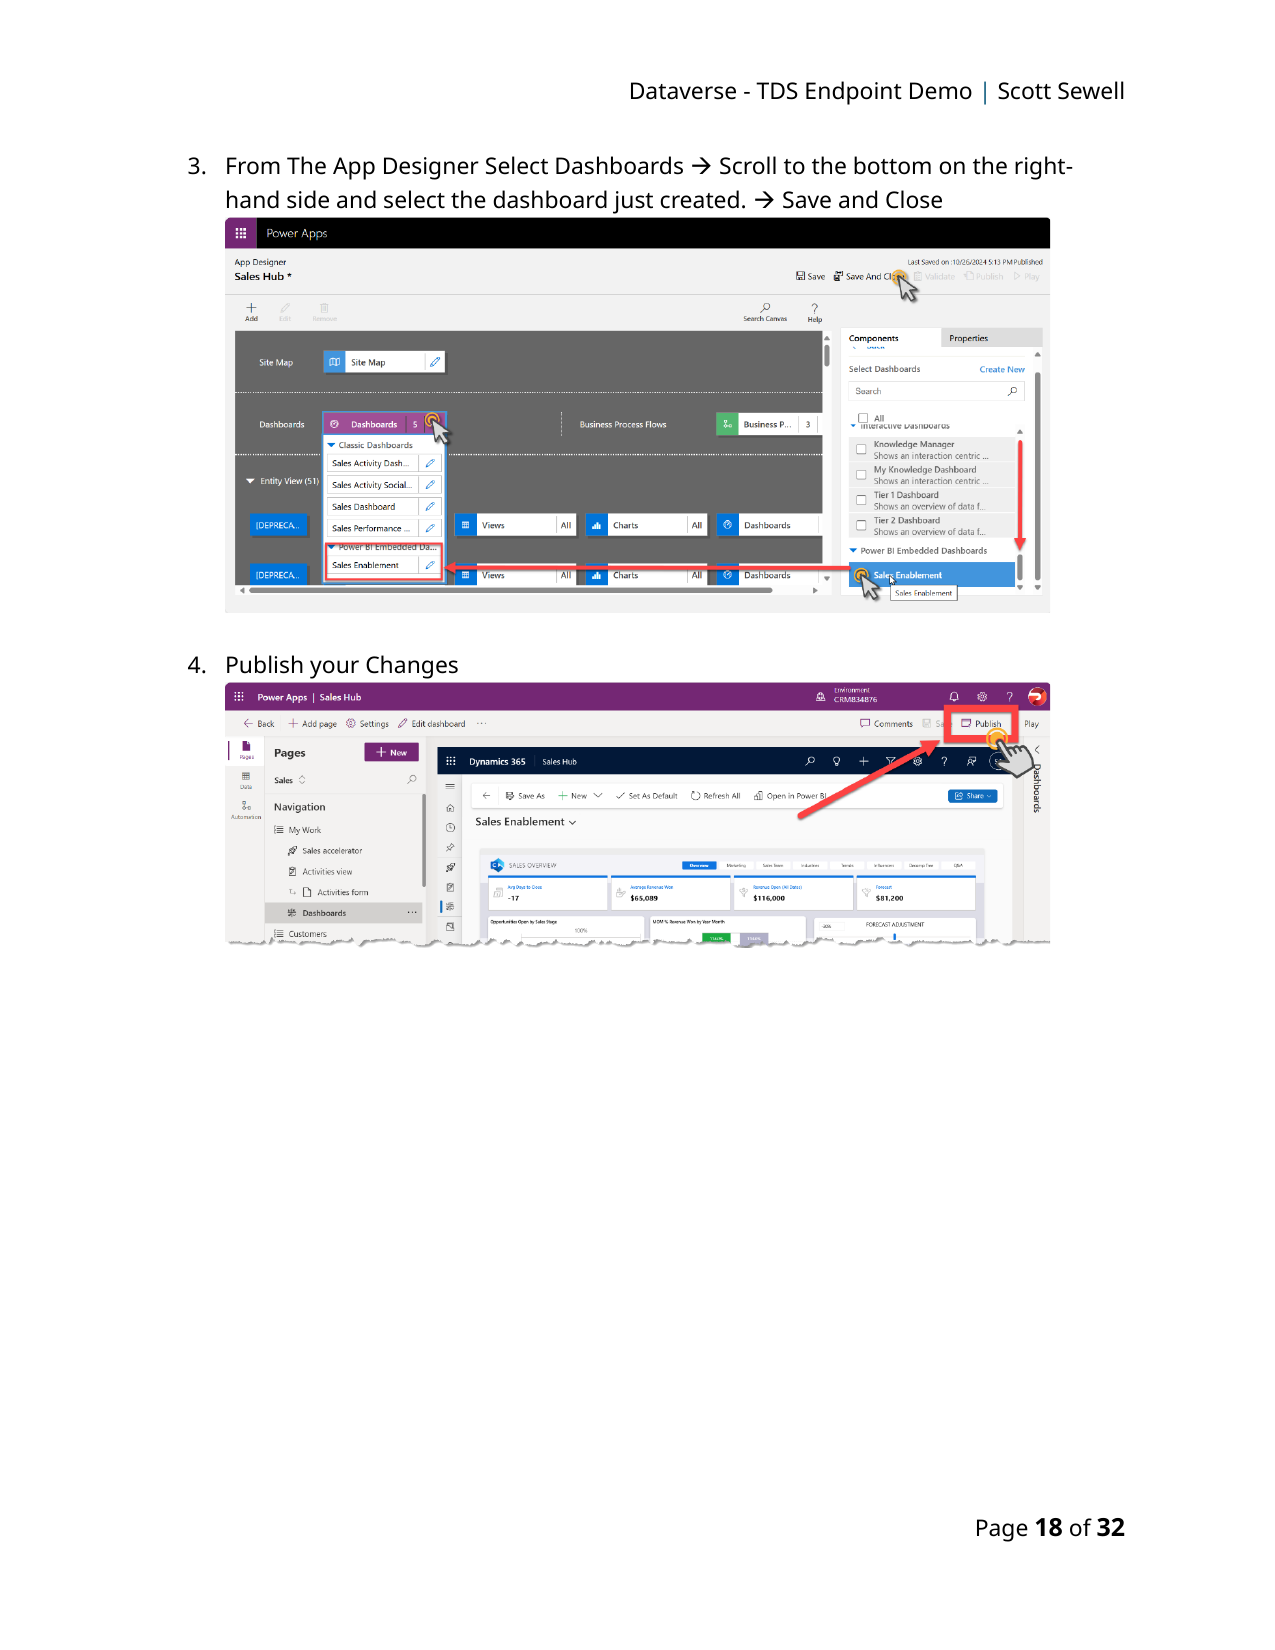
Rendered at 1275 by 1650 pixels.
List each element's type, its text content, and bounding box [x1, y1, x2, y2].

picture [225, 217, 1050, 613]
picture [225, 682, 1050, 948]
